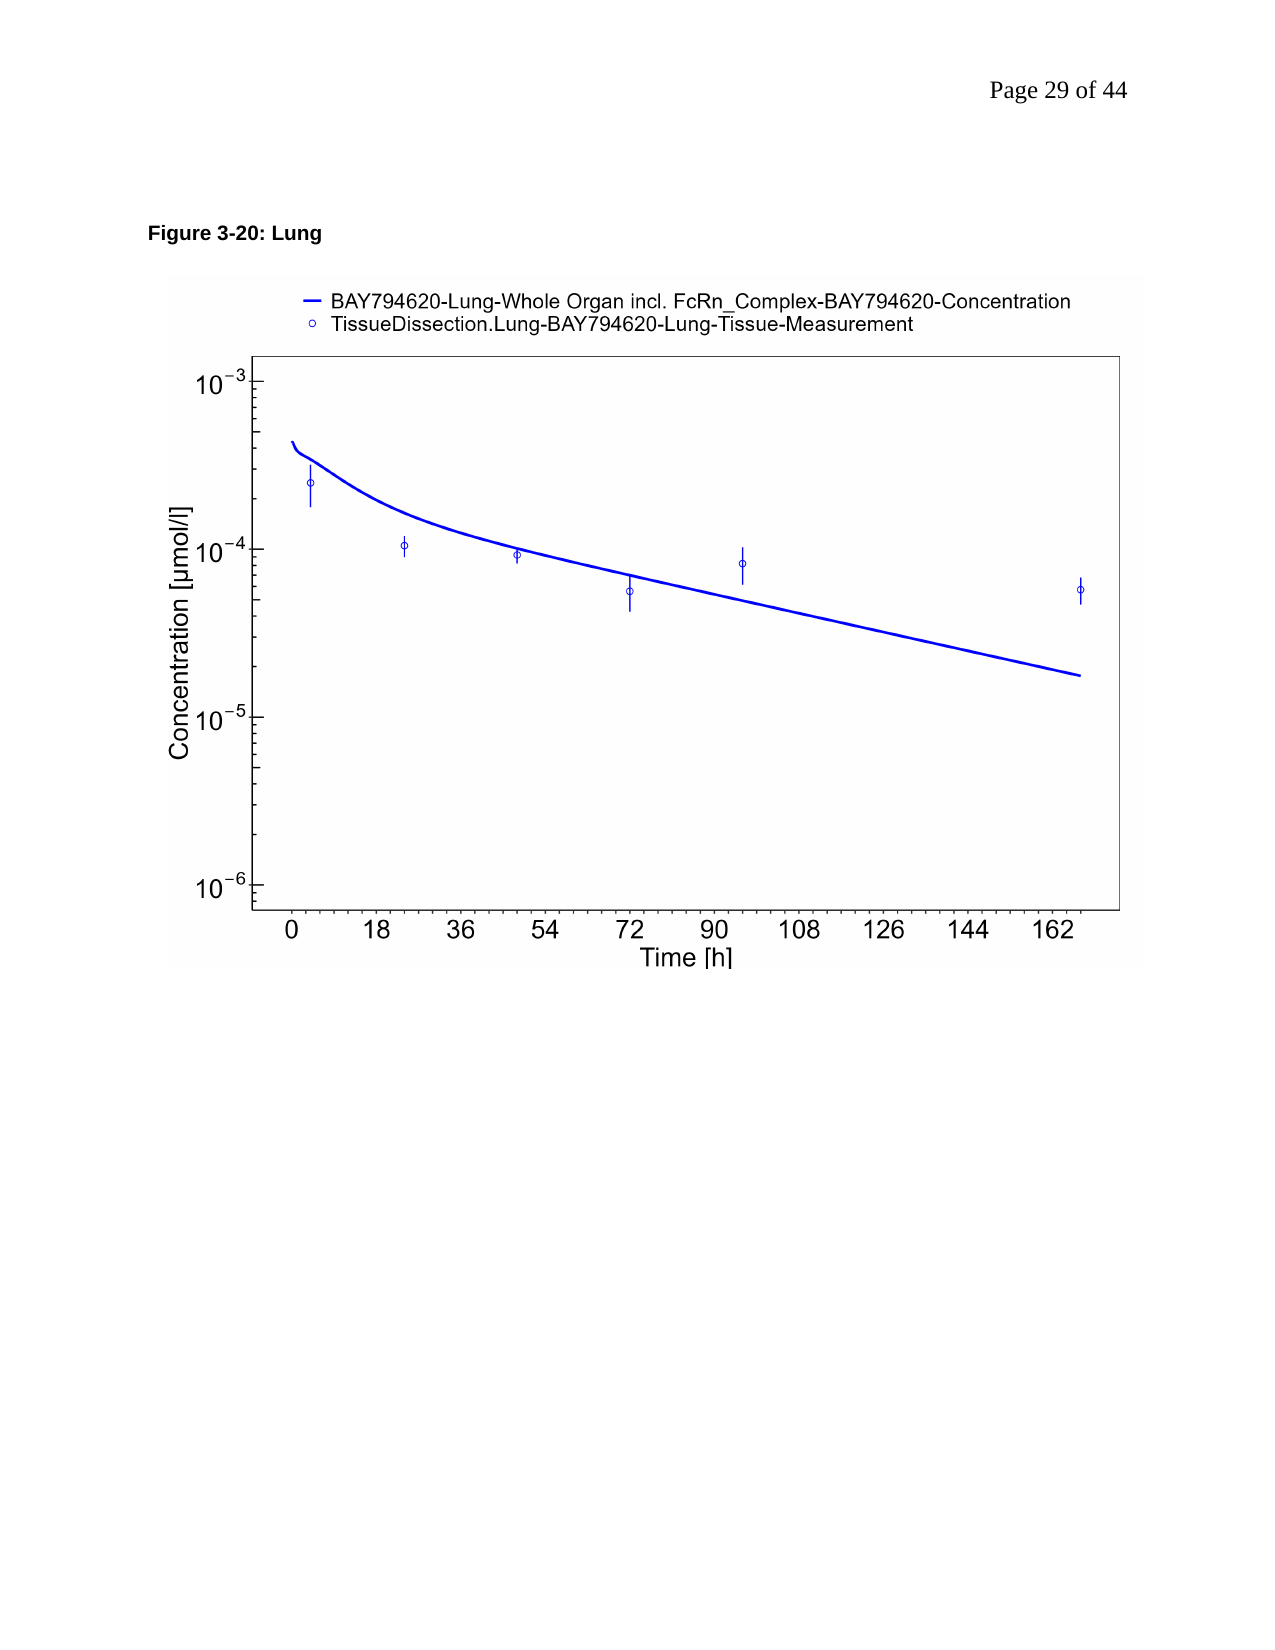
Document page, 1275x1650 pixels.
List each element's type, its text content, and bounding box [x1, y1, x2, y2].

text Figure 3-20: Lung [148, 221, 1127, 245]
picture [166, 275, 1146, 969]
